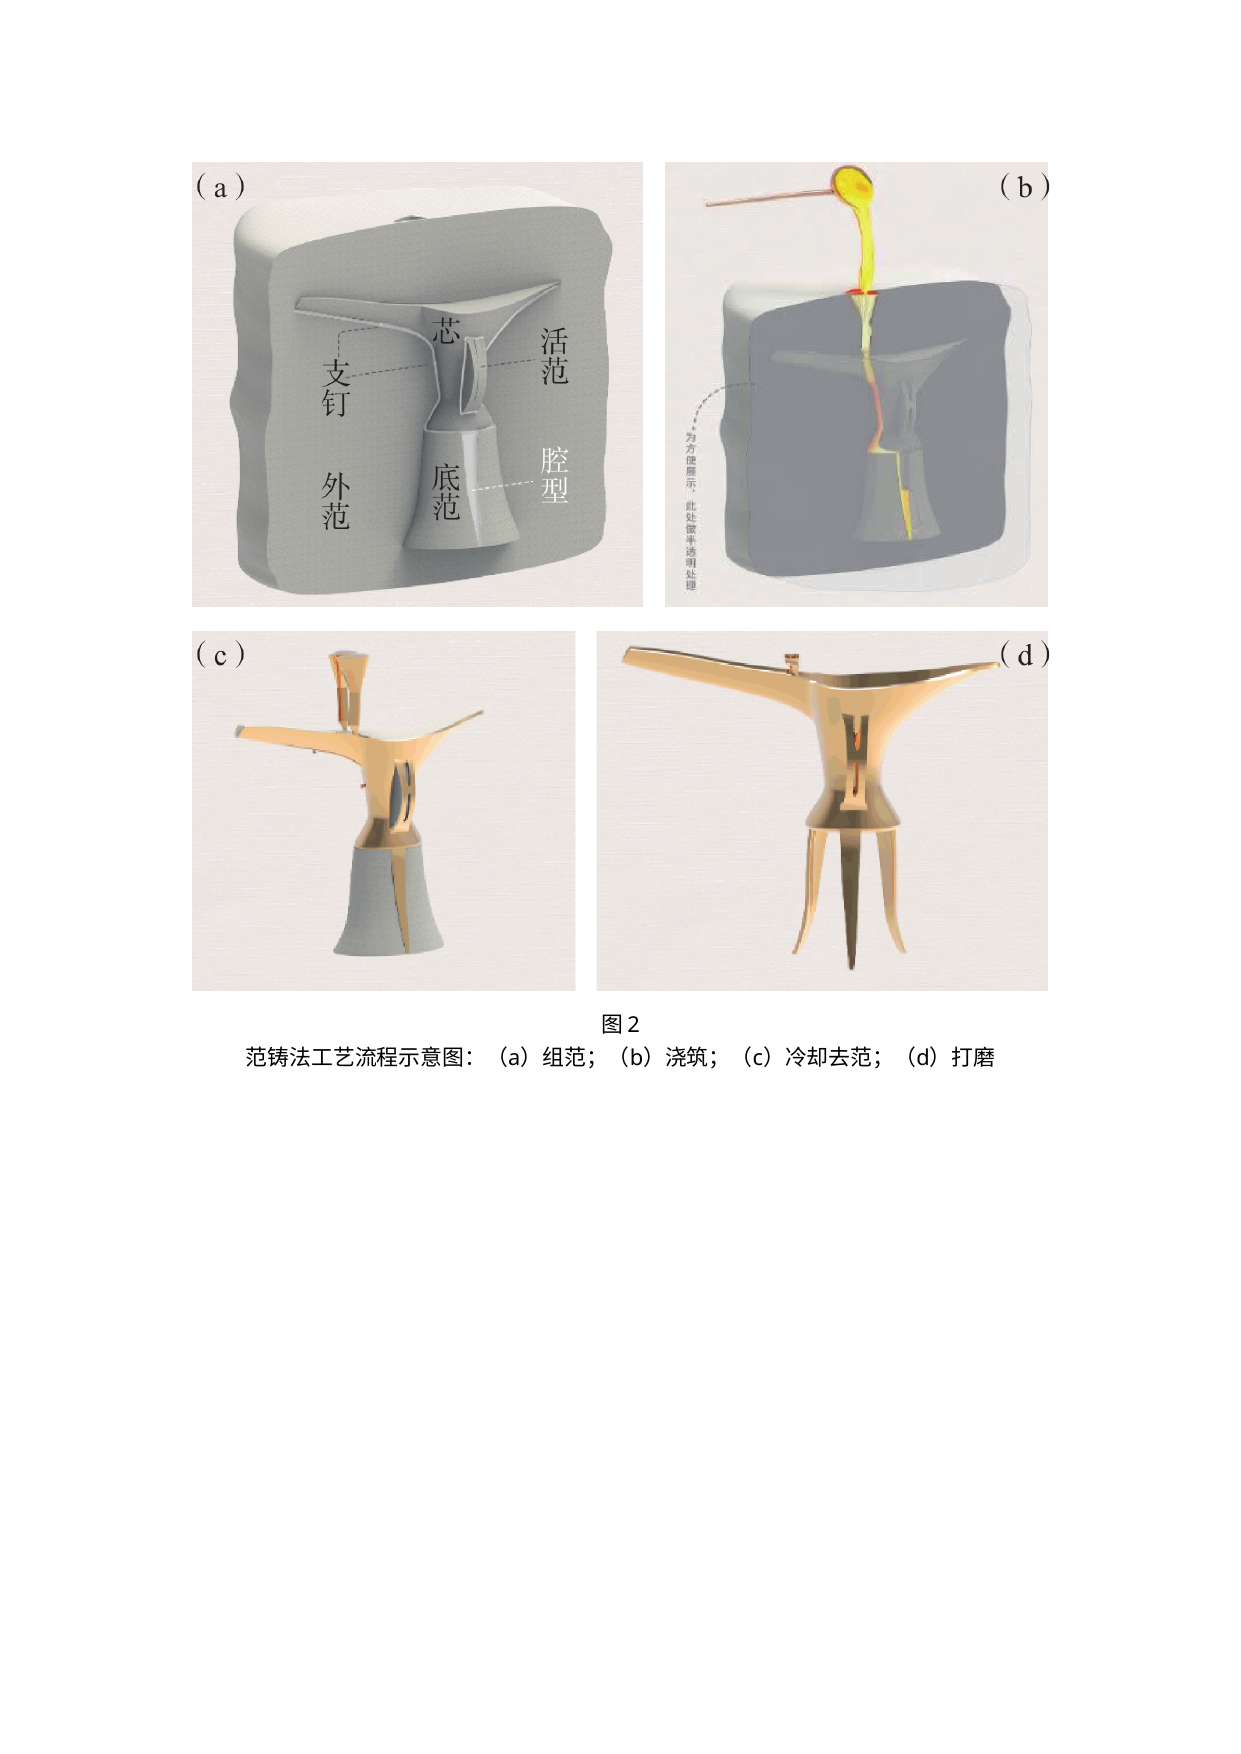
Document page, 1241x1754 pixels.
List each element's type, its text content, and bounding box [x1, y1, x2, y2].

list 图2 [187, 1007, 1053, 1039]
list 范铸法工艺流程示意图：（a）组范；（b）浇筑；（c）冷却去范；（d）打磨 [187, 1039, 1053, 1072]
picture [187, 162, 1053, 991]
